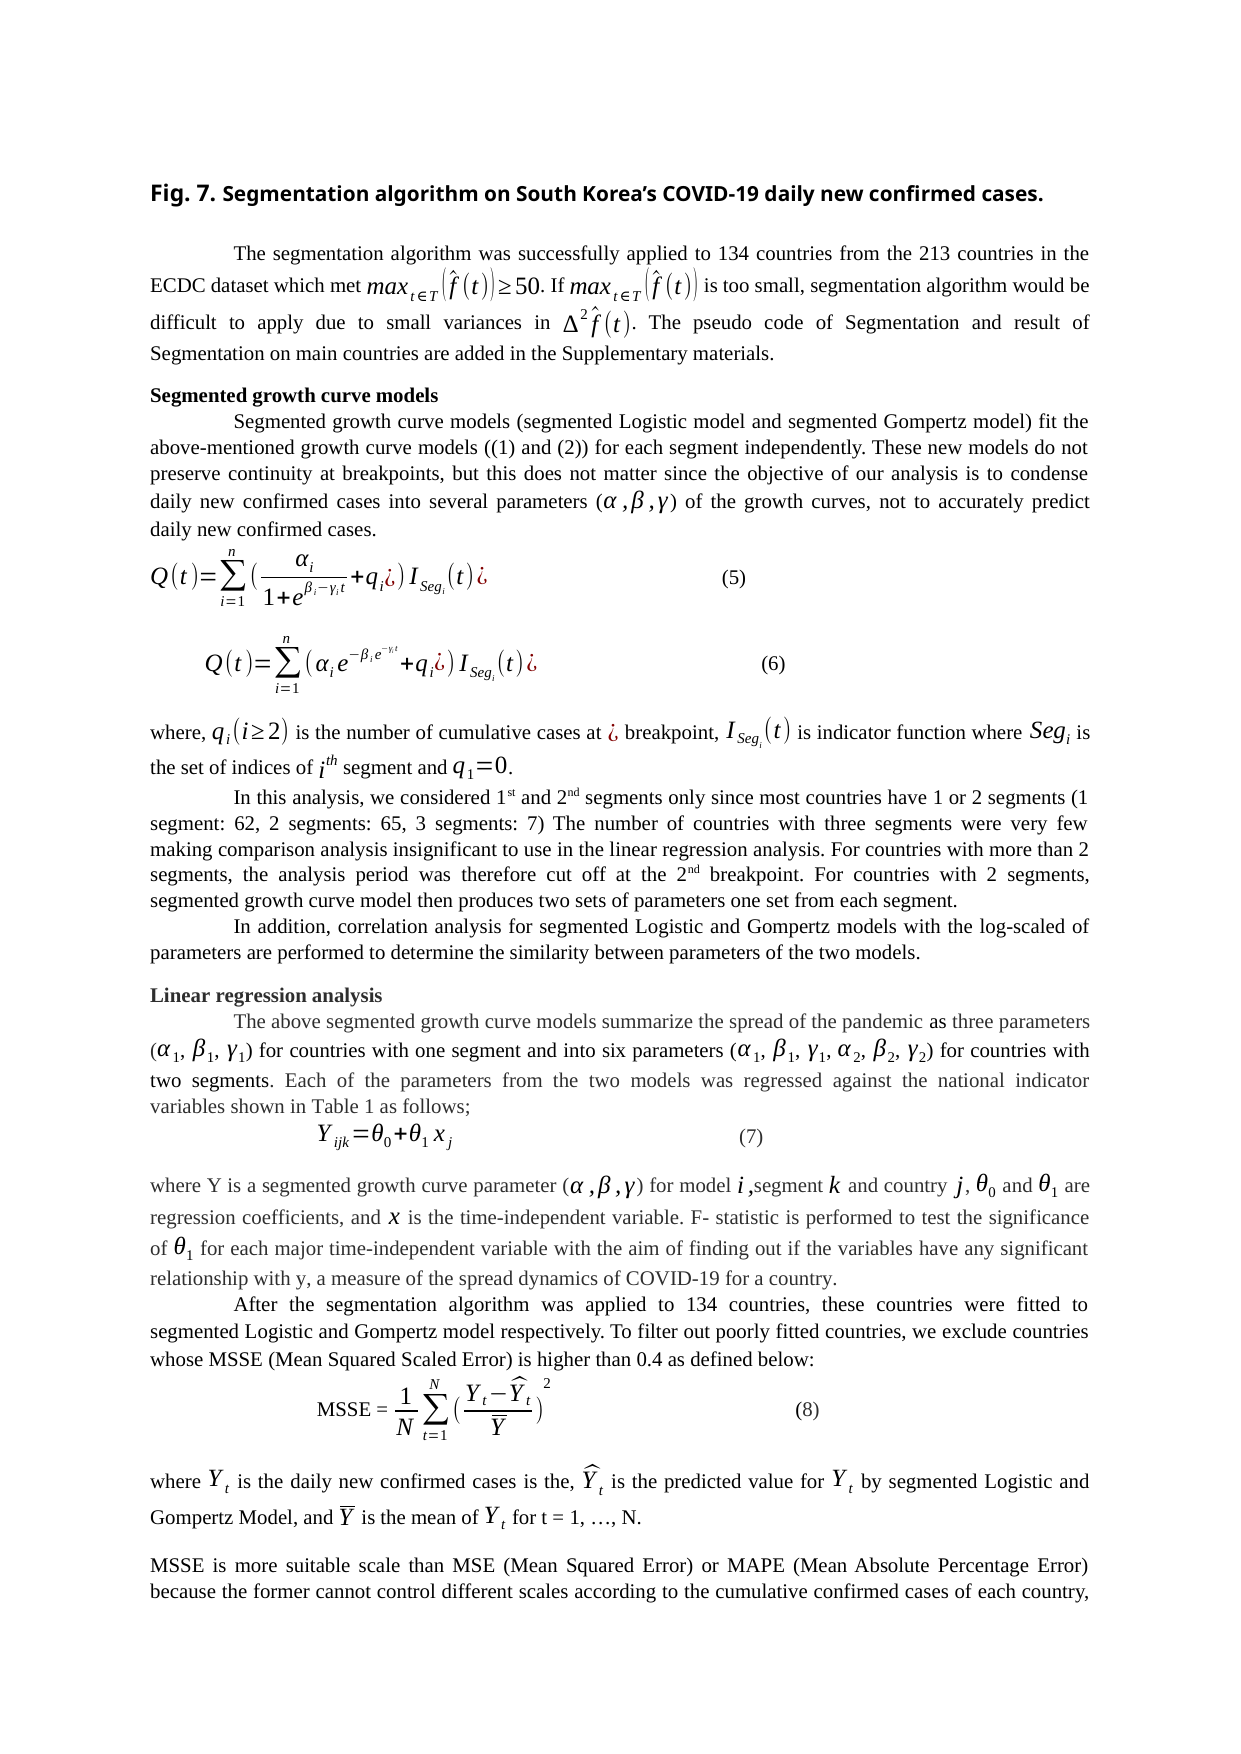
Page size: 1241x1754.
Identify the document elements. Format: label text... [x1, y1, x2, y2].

text After the segmentation algorithm was applied to 134 countries, these countries were fitted to segmented Logistic and Gompertz model respectively. To filter out poorly fitted countries, we exclude countries whose MSSE (Mean Squared Scaled Error) is higher than 0.4 as defined below: [150, 1292, 1090, 1371]
text Segmented growth curve models [150, 383, 1090, 407]
text Linear regression analysis [150, 983, 1090, 1007]
text In addition, correlation analysis for segmented Logistic and Gompertz models with the log-scaled of parameters are performed to determine the similarity between parameters of the two models. [150, 914, 1090, 964]
text The above segmented growth curve models summarize the spread of the pandemic as three parameters (, , ) for countries with one segment and into six parameters (, , , , , ) for countries with two segments. Each of the parameters from the two models was regressed against the national indicator variables shown in Table 1 as follows; [150, 1009, 1090, 1118]
text (7) [233, 1120, 1090, 1151]
text (5) [150, 543, 1090, 611]
text where Y is a segmented growth curve parameter () for model segment and country , and are regression coefficients, and is the time-independent variable. F- statistic is performed to test the significance of for each major time-independent variable with the aim of finding out if the variables have any significant relationship with y, a measure of the spread dynamics of COVID-19 for a country. [150, 1170, 1090, 1290]
text where, is the number of cumulative cases at breakpoint, is indicator function where is the set of indices of segment and . [150, 715, 1090, 783]
text Segmented growth curve models (segmented Logistic model and segmented Gompertz model) fit the above-mentioned growth curve models ((1) and (2)) for each segment independently. These new models do not preserve continuity at breakpoints, but this does not matter since the objective of our analysis is to condense daily new confirmed cases into several parameters () of the growth curves, not to accurately predict daily new confirmed cases. [150, 409, 1090, 541]
text (6) [150, 629, 1090, 697]
text MSSE = (8) [233, 1374, 1090, 1443]
text The segmentation algorithm was successfully applied to 134 countries from the 213 countries in the ECDC dataset which met . If is too small, segmentation algorithm would be difficult to apply due to small variances in . The pseudo code of Segmentation and result of Segmentation on main countries are added in the Supplementary materials. [150, 241, 1090, 365]
text where is the daily new confirmed cases is the, is the predicted value for by segmented Logistic and Gompertz Model, and is the mean of for t = 1, …, N. [150, 1464, 1090, 1533]
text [150, 1553, 1090, 1603]
text Fig. 7. Segmentation algorithm on South Korea’s COVID-19 daily new confirmed cases. [150, 177, 1090, 208]
text In this analysis, we considered 1st and 2nd segments only since most countries have 1 or 2 segments (1 segment: 62, 2 segments: 65, 3 segments: 7) The number of countries with three segments were very few making comparison analysis insignificant to use in the linear regression analysis. For countries with more than 2 segments, the analysis period was therefore cut off at the 2nd breakpoint. For countries with 2 segments, segmented growth curve model then produces two sets of parameters one set from each segment. [150, 784, 1090, 912]
